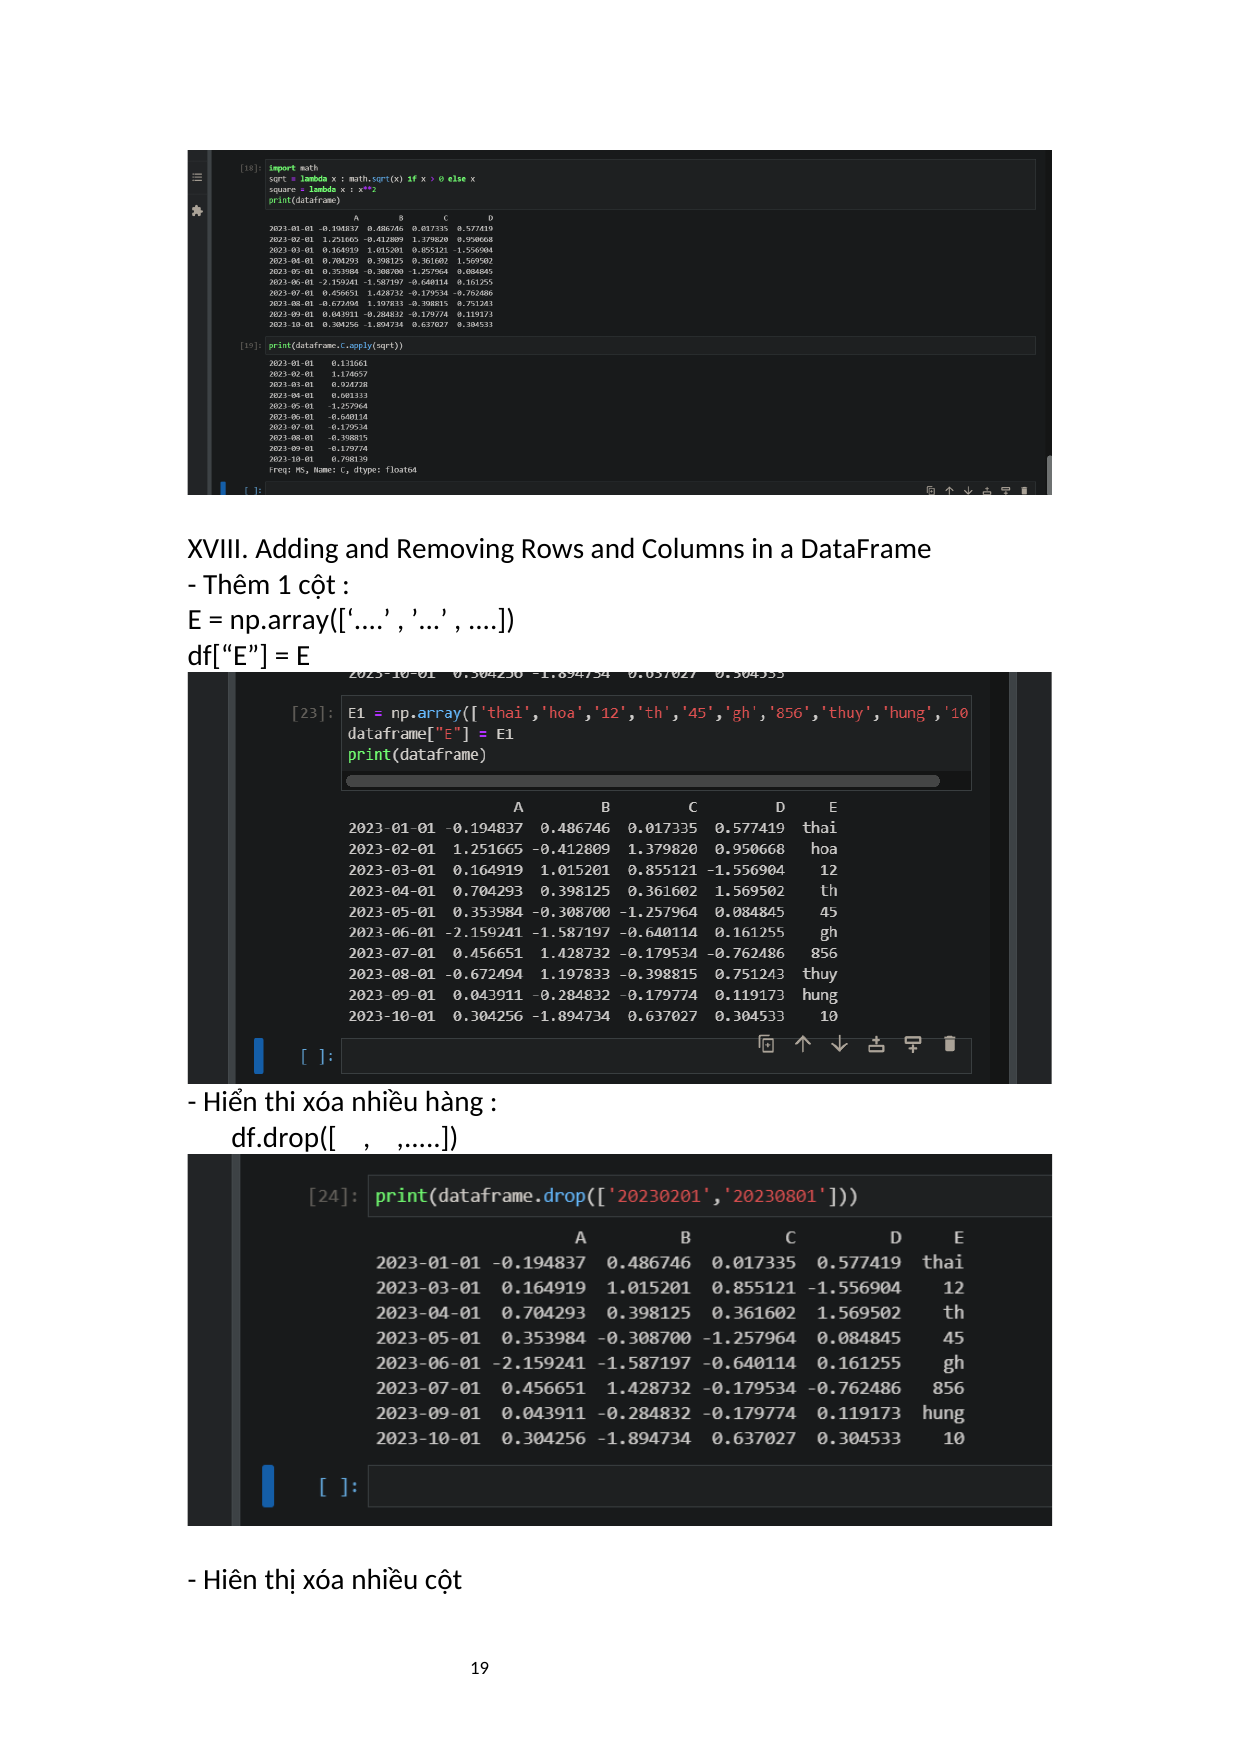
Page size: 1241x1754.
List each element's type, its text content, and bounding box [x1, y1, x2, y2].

list df.drop([ , ,.....]) [187, 1119, 1053, 1154]
picture [187, 672, 1052, 1084]
list E = np.array([‘....’ , ’...’ , ....]) [187, 601, 1053, 637]
list Adding and Removing Rows and Columns in a DataFrame [187, 530, 1053, 566]
list - Hiển thi xóa nhiều hàng : [187, 1083, 1053, 1119]
picture [187, 150, 1052, 495]
list - Hiên thị xóa nhiều cột [187, 1561, 1053, 1597]
list - Thêm 1 cột : [187, 566, 1053, 601]
picture [187, 1154, 1053, 1526]
list df[“E”] = E [187, 637, 1053, 673]
